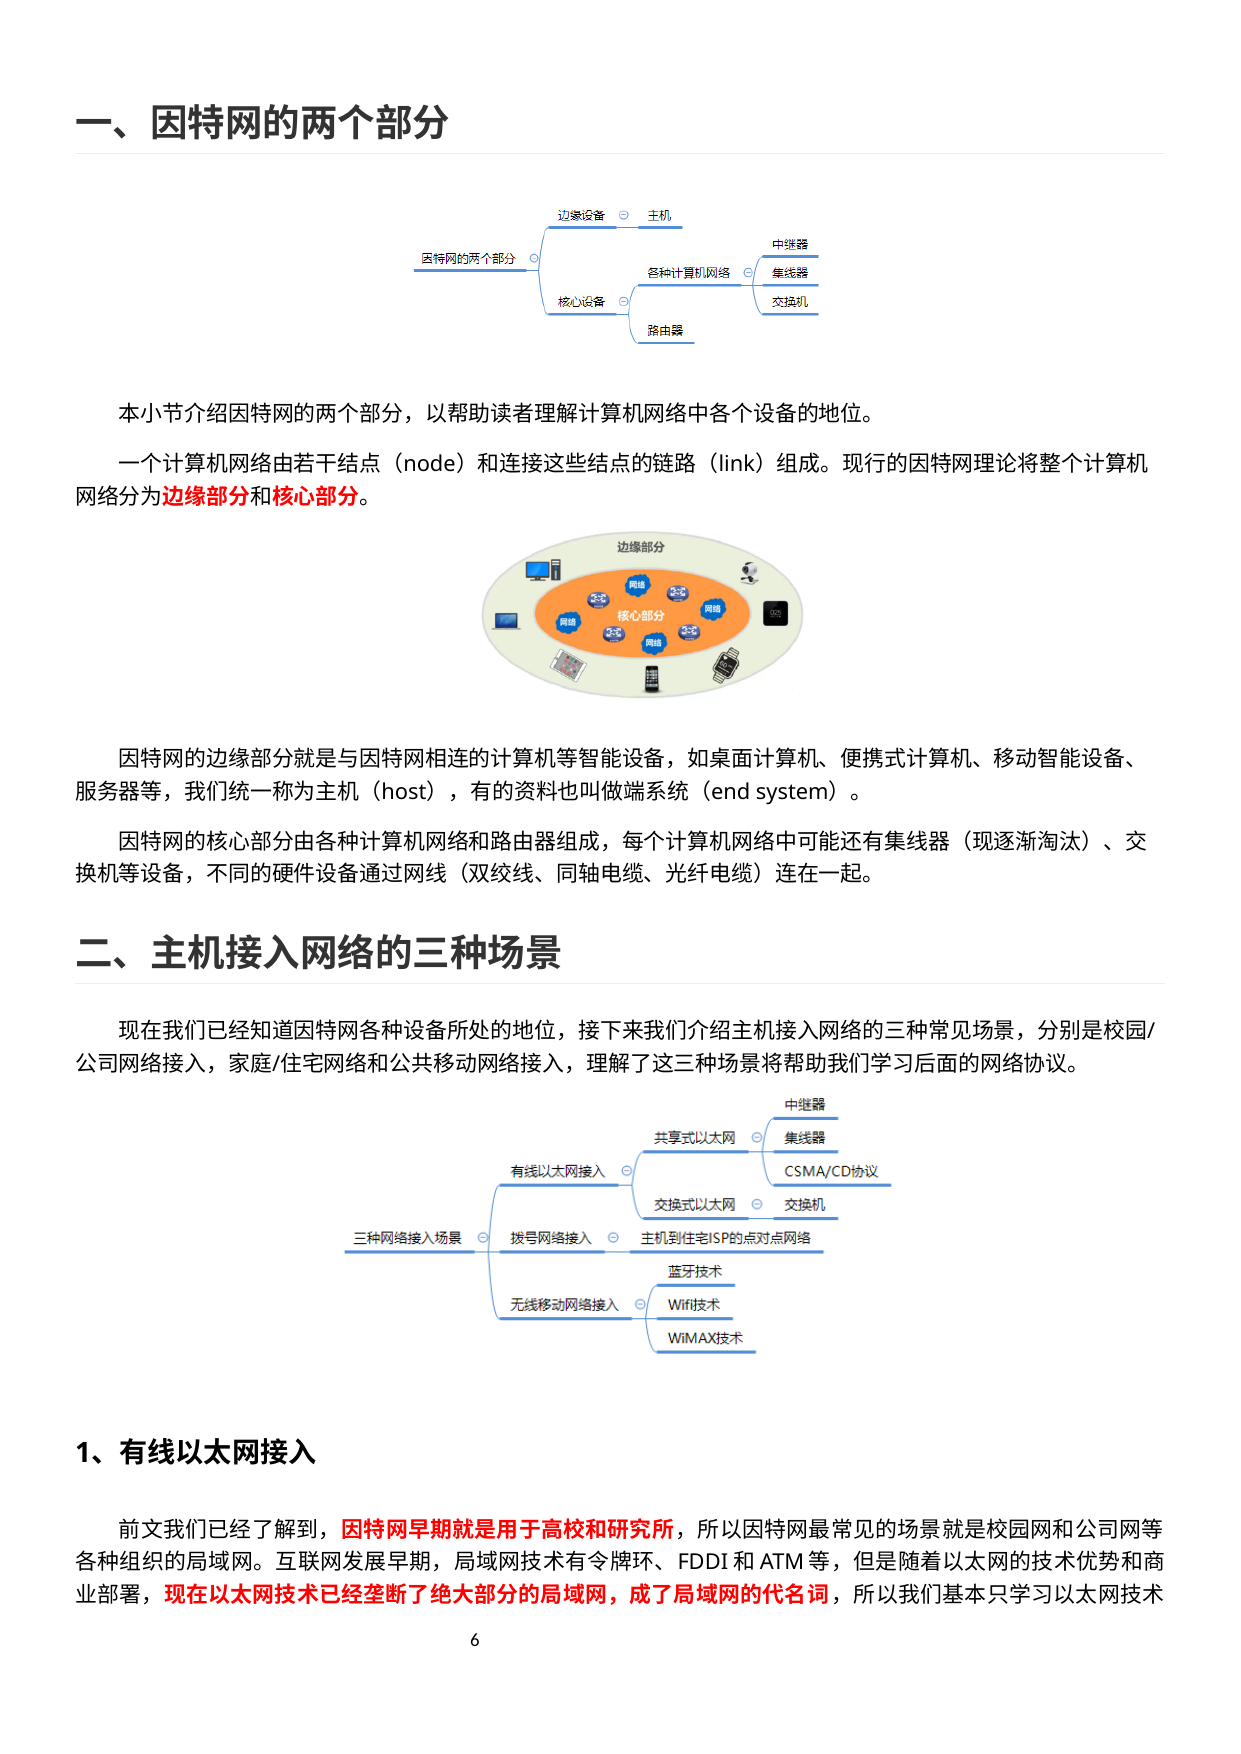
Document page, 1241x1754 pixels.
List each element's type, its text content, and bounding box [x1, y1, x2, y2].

picture [476, 528, 808, 701]
subtitle 因特网的两个部分 [75, 88, 1165, 153]
text 现在我们已经知道因特网各种设备所处的地位，接下来我们介绍主机接入网络的三种常见场景，分别是校园/公司网络接入，家庭/住宅网络和公共移动网络接入，理解了这三种场景将帮助我们学习后面的网络协议。 [75, 1013, 1165, 1078]
text 本小节介绍因特网的两个部分，以帮助读者理解计算机网络中各个设备的地位。 [75, 396, 1165, 428]
picture [413, 183, 827, 353]
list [75, 1512, 1165, 1609]
text 因特网的核心部分由各种计算机网络和路由器组成，每个计算机网络中可能还有集线器（现逐渐淘汰）、交换机等设备，不同的硬件设备通过网线（双绞线、同轴电缆、光纤电缆）连在一起。 [75, 823, 1165, 888]
subtitle 1、有线以太网接入 [75, 1417, 1165, 1482]
text 一个计算机网络由若干结点（node）和连接这些结点的链路（link）组成。现行的因特网理论将整个计算机网络分为边缘部分和核心部分。 [75, 446, 1165, 511]
text 因特网的边缘部分就是与因特网相连的计算机等智能设备，如桌面计算机、便携式计算机、移动智能设备、服务器等，我们统一称为主机（host），有的资料也叫做端系统（end system）。 [75, 741, 1165, 806]
picture [344, 1095, 896, 1362]
subtitle 二、主机接入网络的三种场景 [75, 917, 1165, 983]
